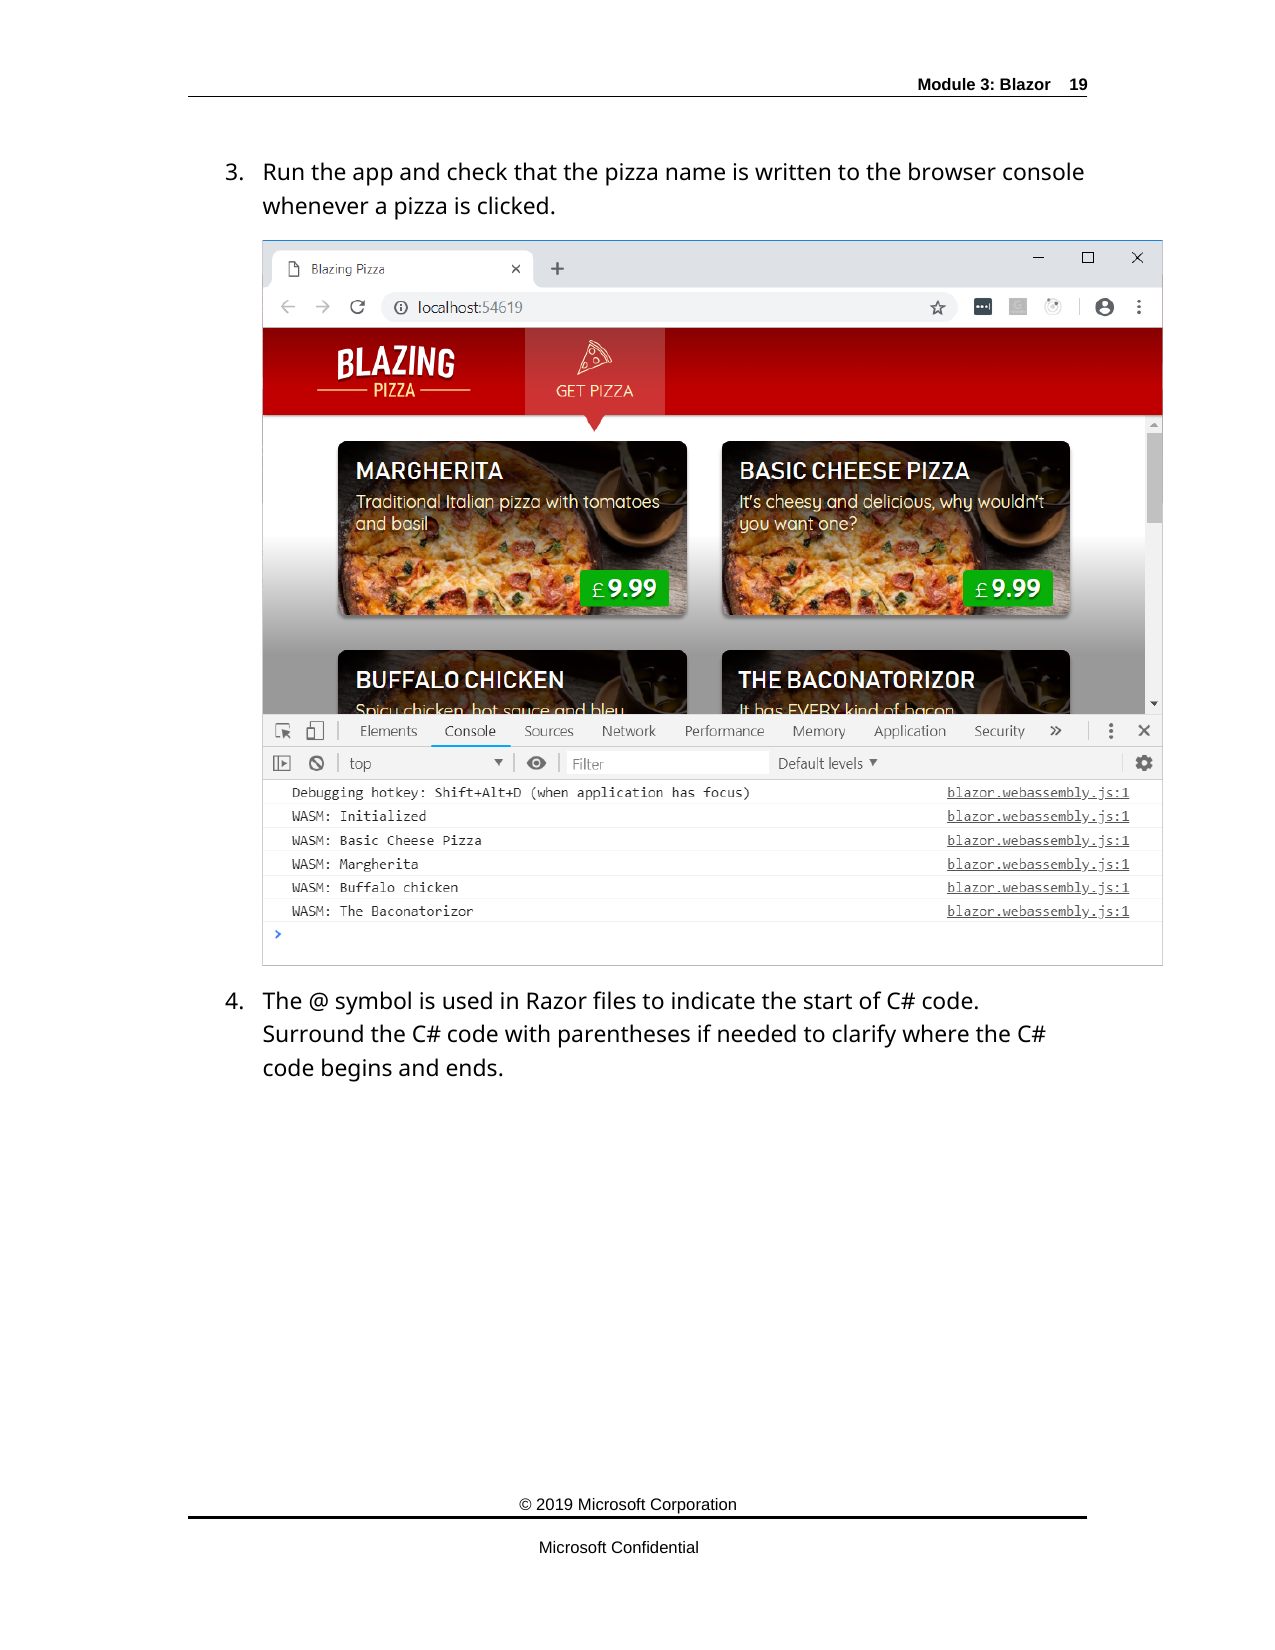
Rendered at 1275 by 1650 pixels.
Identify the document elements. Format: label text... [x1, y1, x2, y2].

picture [262, 240, 1163, 966]
text Run the app and check that the pizza name is written to the browser console whenever a pizza is clicked. [225, 156, 1087, 221]
text The @ symbol is used in Razor files to indicate the start of C# code. Surround the C# code with parentheses if needed to clarify where the C# code begins and ends. [225, 985, 1087, 1083]
